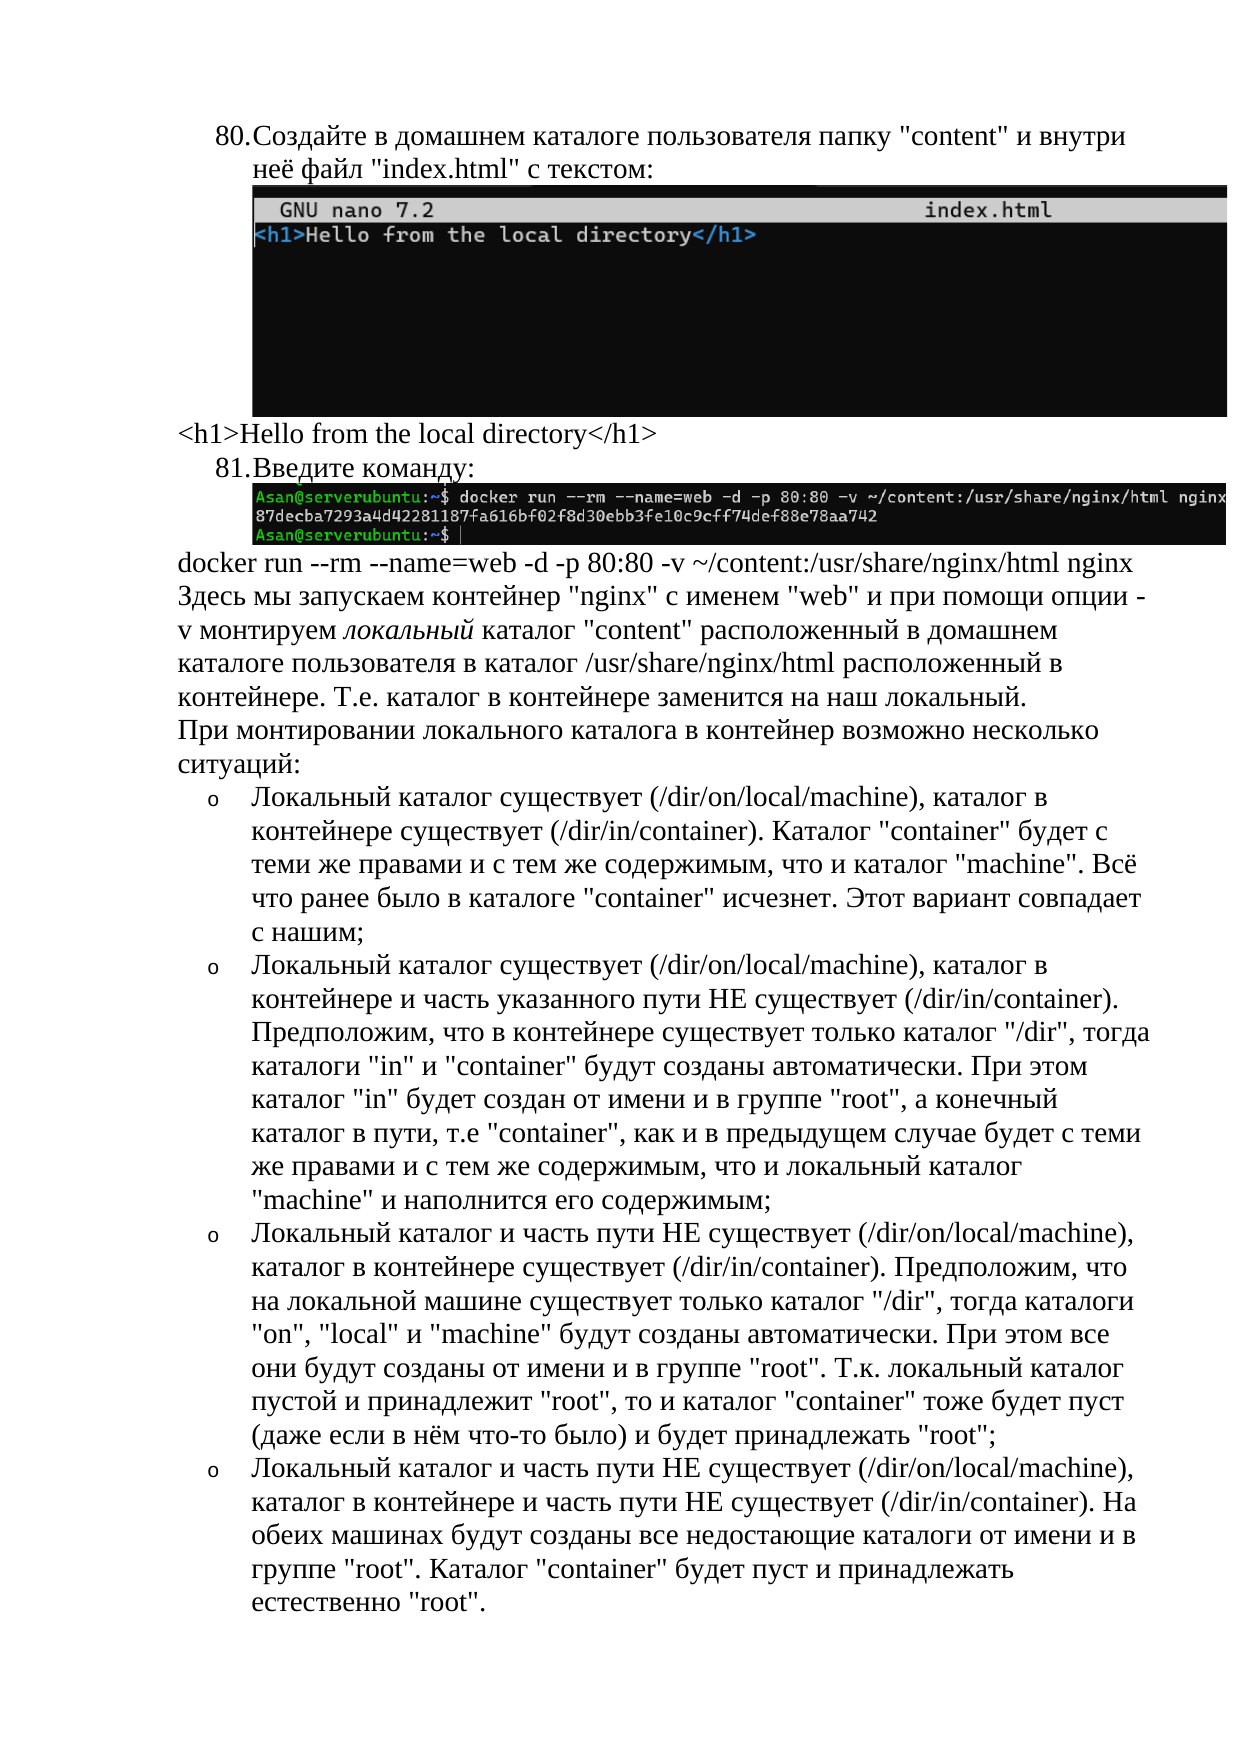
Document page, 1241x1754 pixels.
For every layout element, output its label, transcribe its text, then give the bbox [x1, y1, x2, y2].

text <h1>Hello from the local directory</h1> [177, 416, 1152, 450]
list Локальный каталог и часть пути НЕ существует (/dir/on/local/machine), каталог в контейнере и часть пути НЕ существует (/dir/in/container). На обеих машинах будут созданы все недостающие каталоги от имени и в группе "root". Каталог "container" будет пуст и принадлежать естественно "root". [207, 1450, 1152, 1618]
text При монтировании локального каталога в контейнер возможно несколько ситуаций: [177, 712, 1152, 779]
picture [252, 483, 1226, 545]
text docker run --rm --name=web -d -p 80:80 -v ~/content:/usr/share/nginx/html nginx [177, 545, 1152, 578]
text Здесь мы запускаем контейнер "nginx" с именем "web" и при помощи опции -v монтируем локальный каталог "content" расположенный в домашнем каталоге пользователя в каталог /usr/share/nginx/html расположенный в контейнере. Т.е. каталог в контейнере заменится на наш локальный. [177, 578, 1152, 712]
list Локальный каталог существует (/dir/on/local/machine), каталог в контейнере существует (/dir/in/container). Каталог "container" будет с теми же правами и с тем же содержимым, что и каталог "machine". Всё что ранее было в каталоге "container" исчезнет. Этот вариант совпадает с нашим; [207, 779, 1152, 947]
list Локальный каталог и часть пути НЕ существует (/dir/on/local/machine), каталог в контейнере существует (/dir/in/container). Предположим, что на локальной машине существует только каталог "/dir", тогда каталоги "on", "local" и "machine" будут созданы автоматически. При этом все они будут созданы от имени и в группе "root". Т.к. локальный каталог пустой и принадлежит "root", то и каталог "container" тоже будет пуст (даже если в нём что-то было) и будет принадлежать "root"; [207, 1216, 1152, 1450]
list Локальный каталог существует (/dir/on/local/machine), каталог в контейнере и часть указанного пути НЕ существует (/dir/in/container). Предположим, что в контейнере существует только каталог "/dir", тогда каталоги "in" и "container" будут созданы автоматически. При этом каталог "in" будет создан от имени и в группе "root", а конечный каталог в пути, т.е "container", как и в предыдущем случае будет с теми же правами и с тем же содержимым, что и локальный каталог "machine" и наполнится его содержимым; [207, 947, 1152, 1216]
picture [252, 185, 1228, 417]
